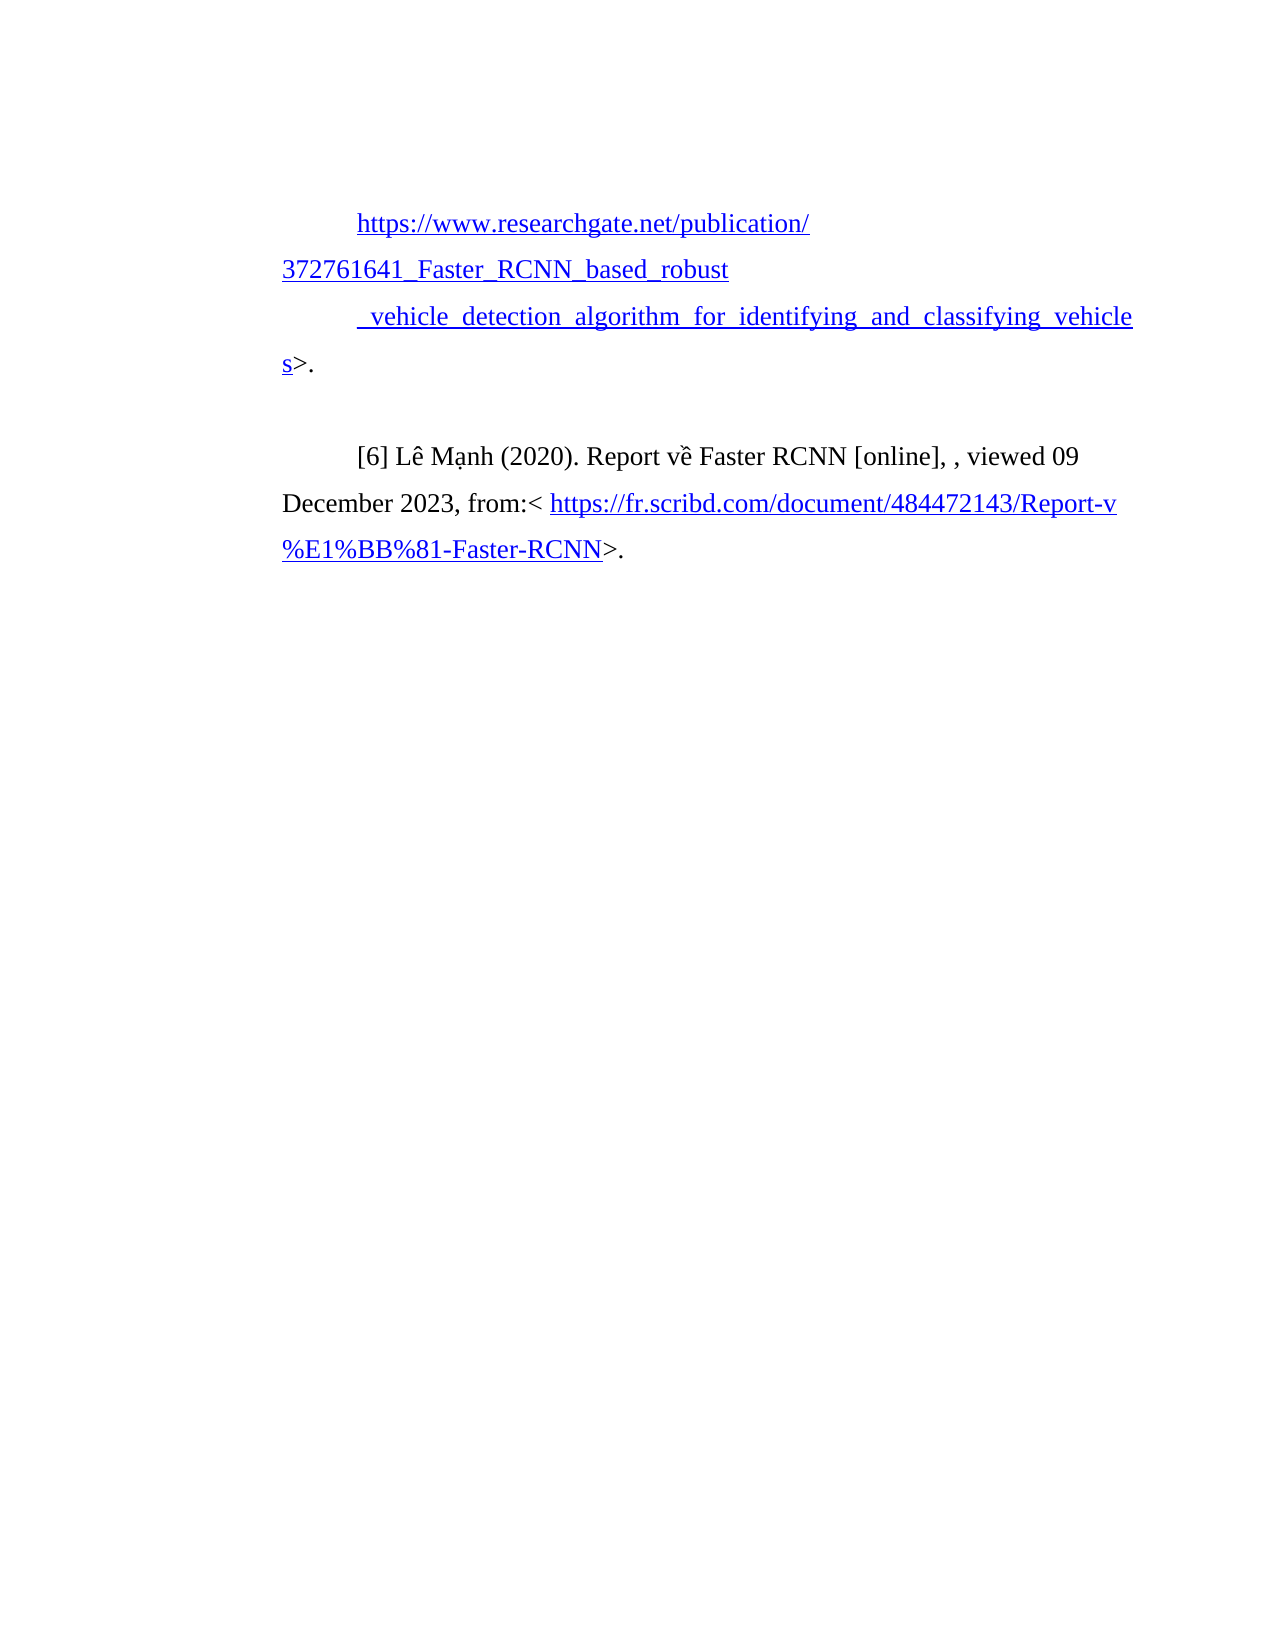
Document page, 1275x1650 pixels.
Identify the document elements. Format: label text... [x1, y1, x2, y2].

text https://www.researchgate.net/publication/372761641_Faster_RCNN_based_robust [282, 207, 1157, 284]
text _vehicle_detection_algorithm_for_identifying_and_classifying_vehicles>. [282, 300, 1157, 378]
text [6] Lê Mạnh (2020). Report về Faster RCNN [online], , viewed 09 December 2023, from:< https://fr.scribd.com/document/484472143/Report-v%E1%BB%81-Faster-RCNN>. [282, 440, 1157, 564]
